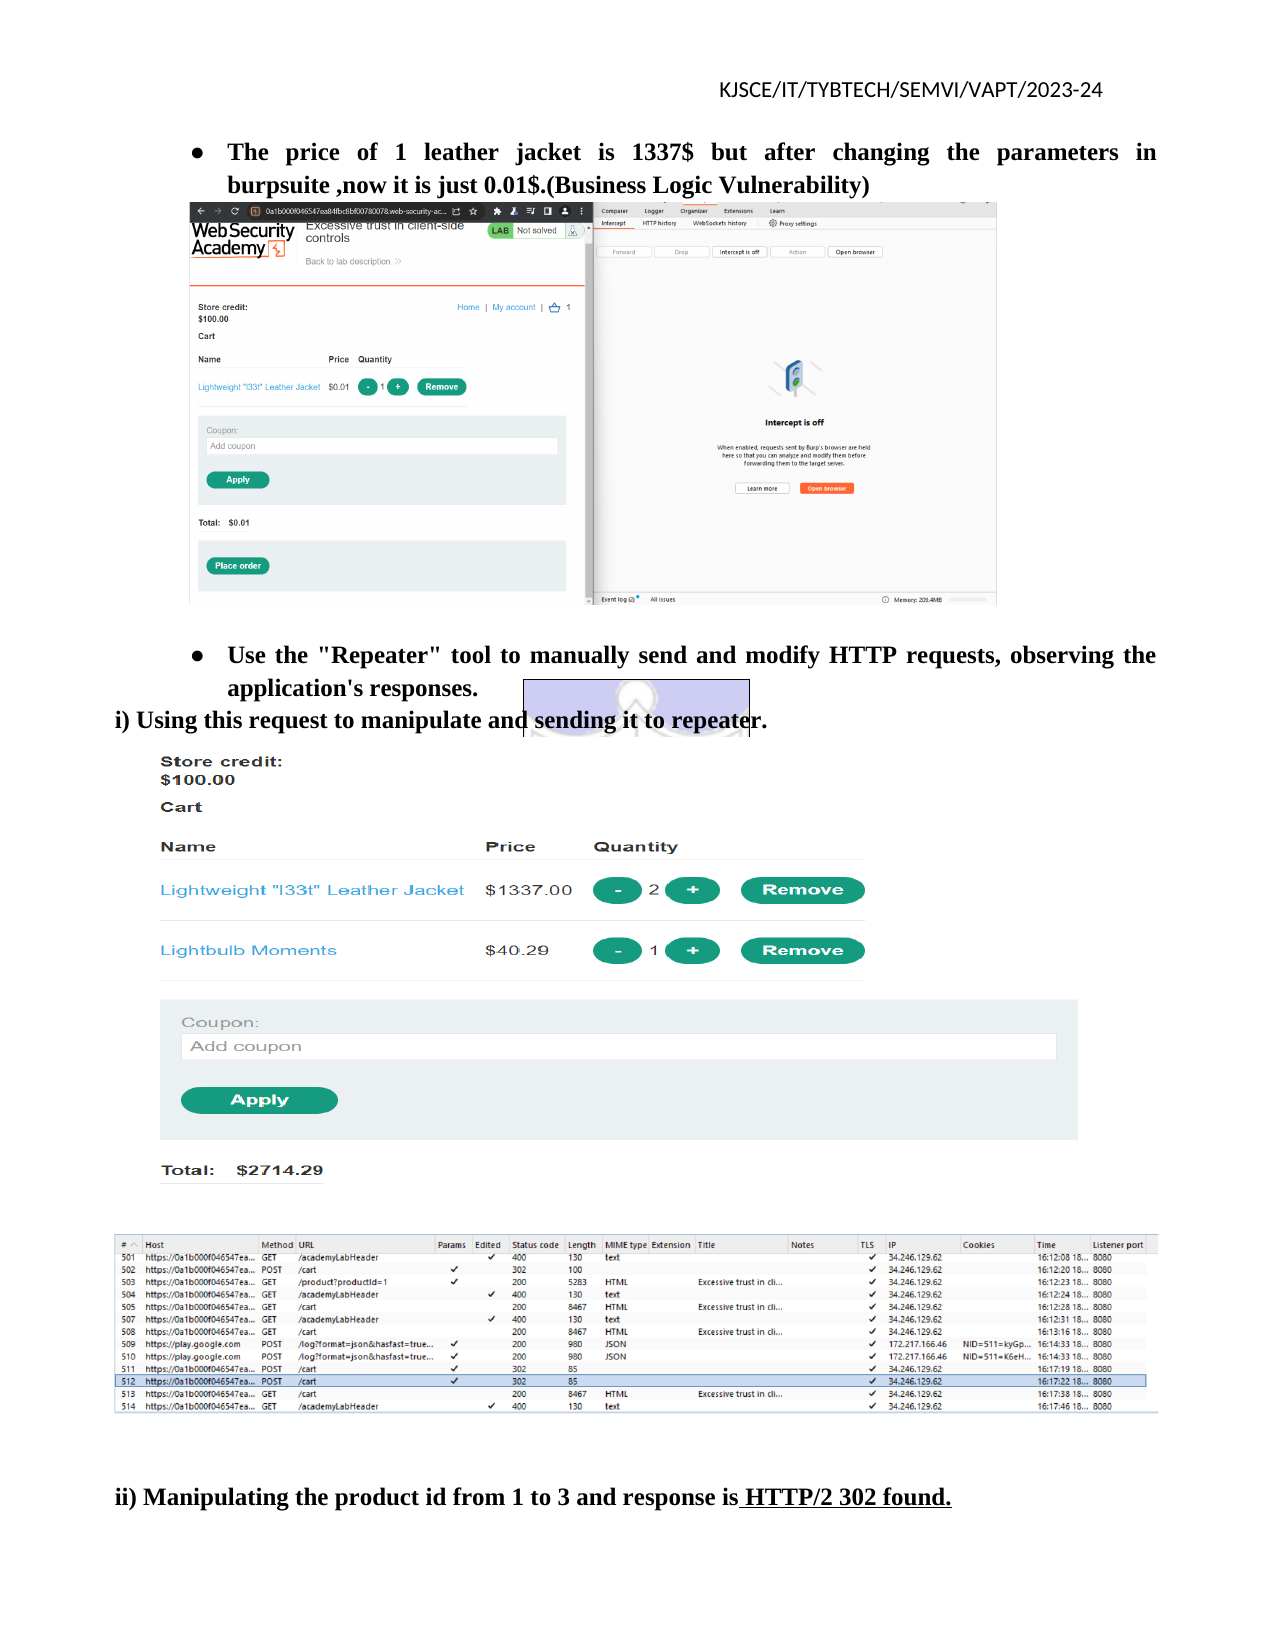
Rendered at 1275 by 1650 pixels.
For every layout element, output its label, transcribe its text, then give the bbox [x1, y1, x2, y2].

picture [114, 734, 1159, 1202]
list The price of 1 leather jacket is 1337$ but after changing the parameters in burpsuite ,now it is just 0.01$.(Business Logic Vulnerability) [189, 137, 1158, 199]
picture [114, 1234, 1159, 1414]
picture [189, 202, 997, 605]
picture [524, 701, 749, 705]
text i) Using this request to manipulate and sending it to repeater. [114, 705, 1158, 734]
list Use the "Repeater" tool to manually send and modify HTTP requests, observing the application's responses. [189, 640, 1158, 701]
text ii) Manipulating the product id from 1 to 3 and response is HTTP/2 302 found. [114, 1482, 1158, 1510]
